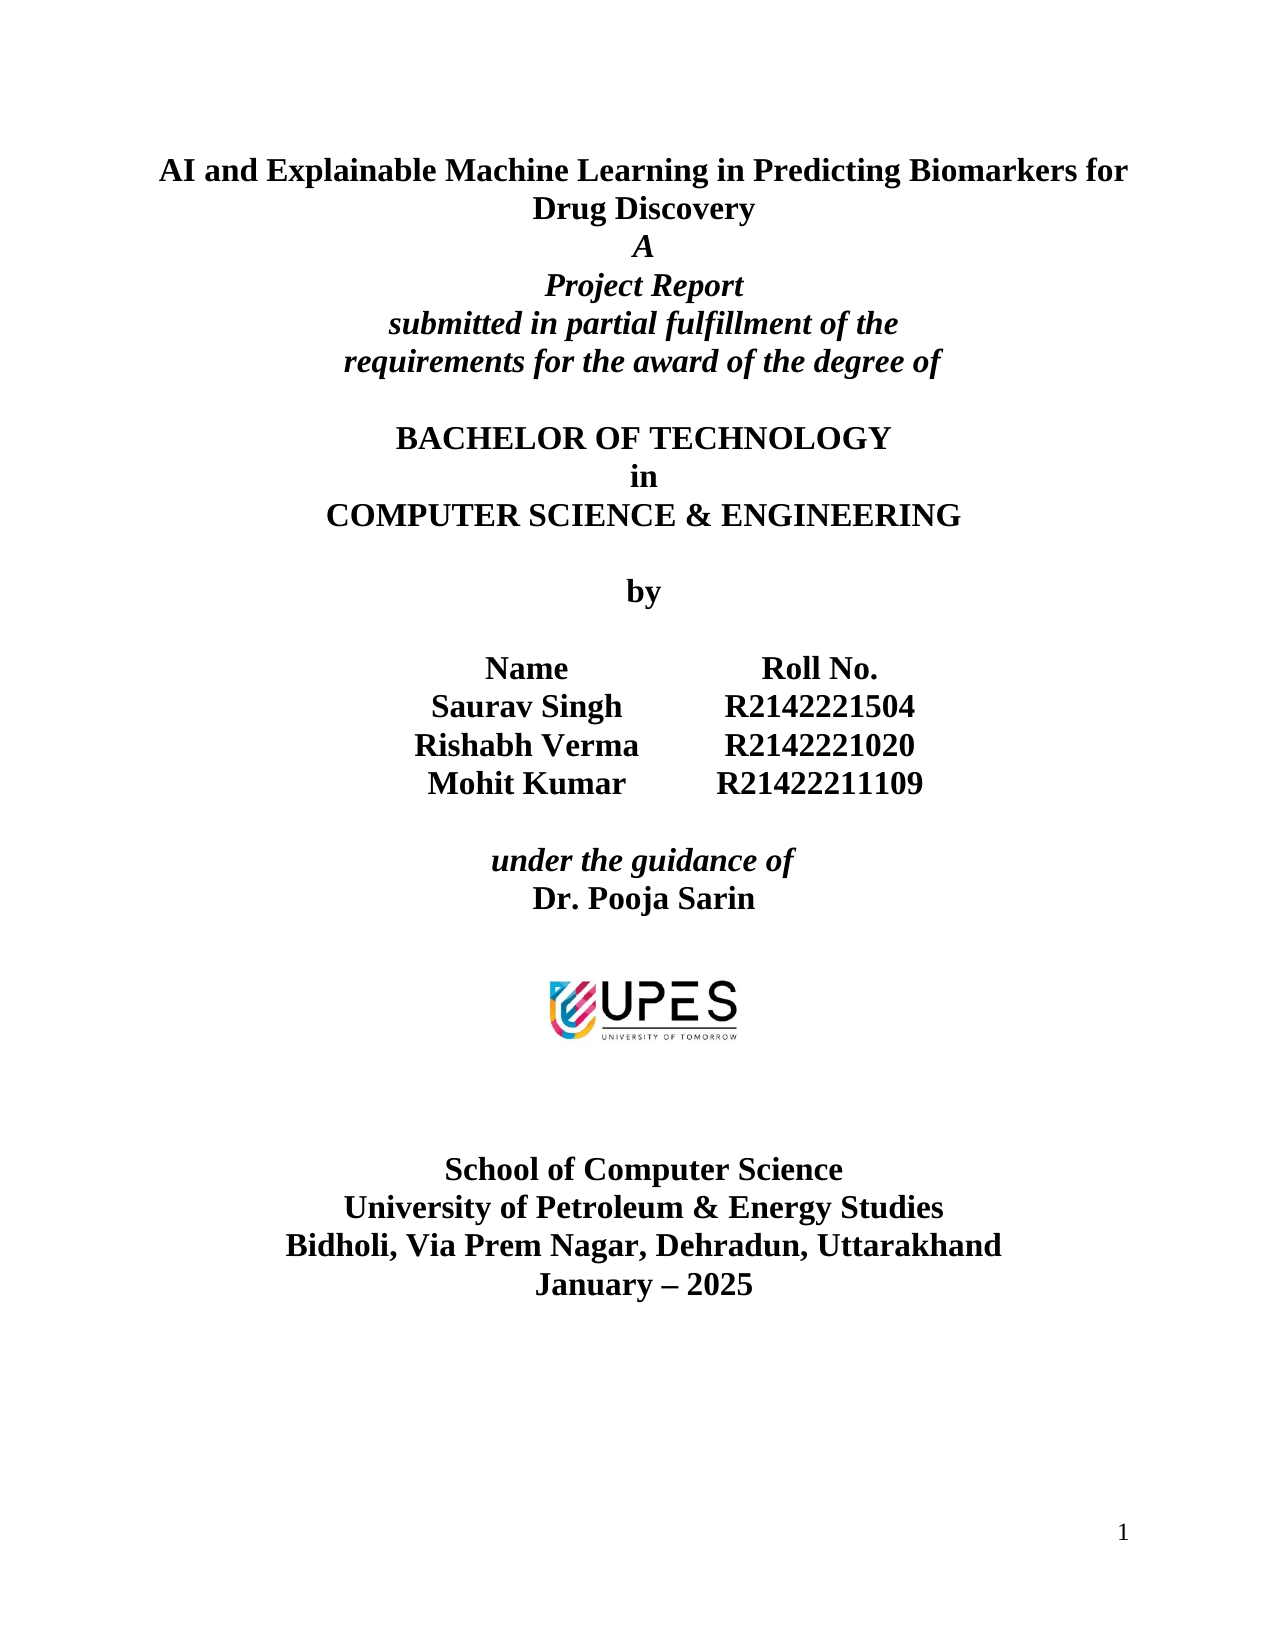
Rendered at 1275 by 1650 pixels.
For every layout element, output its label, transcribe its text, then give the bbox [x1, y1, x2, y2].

text AI and Explainable Machine Learning in Predicting Biomarkers for Drug Discovery [158, 150, 1129, 227]
text BACHELOR OF TECHNOLOGY [158, 418, 1129, 457]
table_header Roll No. [659, 648, 981, 687]
picture [546, 916, 741, 1111]
table_cell Rishabh Verma [395, 725, 659, 763]
text COMPUTER SCIENCE & ENGINEERING [158, 495, 1129, 533]
table_cell R2142221020 [659, 725, 981, 763]
text requirements for the award of the degree of [158, 342, 1129, 380]
text School of Computer Science [158, 1149, 1129, 1187]
text University of Petroleum & Energy Studies [158, 1187, 1129, 1225]
text in [158, 457, 1129, 495]
table_header Name [395, 648, 659, 687]
text Bidholi, Via Prem Nagar, Dehradun, Uttarakhand [158, 1225, 1129, 1264]
text January – 2025 [158, 1264, 1129, 1302]
table_cell Mohit Kumar [395, 763, 659, 802]
table_cell Saurav Singh [395, 687, 659, 725]
text A [158, 227, 1129, 265]
table_cell R2142221504 [659, 687, 981, 725]
text Project Report [158, 265, 1129, 303]
text Dr. Pooja Sarin [158, 878, 1129, 917]
text by [158, 572, 1129, 610]
text under the guidance of [158, 840, 1129, 878]
table_cell R21422211109 [659, 763, 981, 802]
text submitted in partial fulfillment of the [158, 303, 1129, 342]
